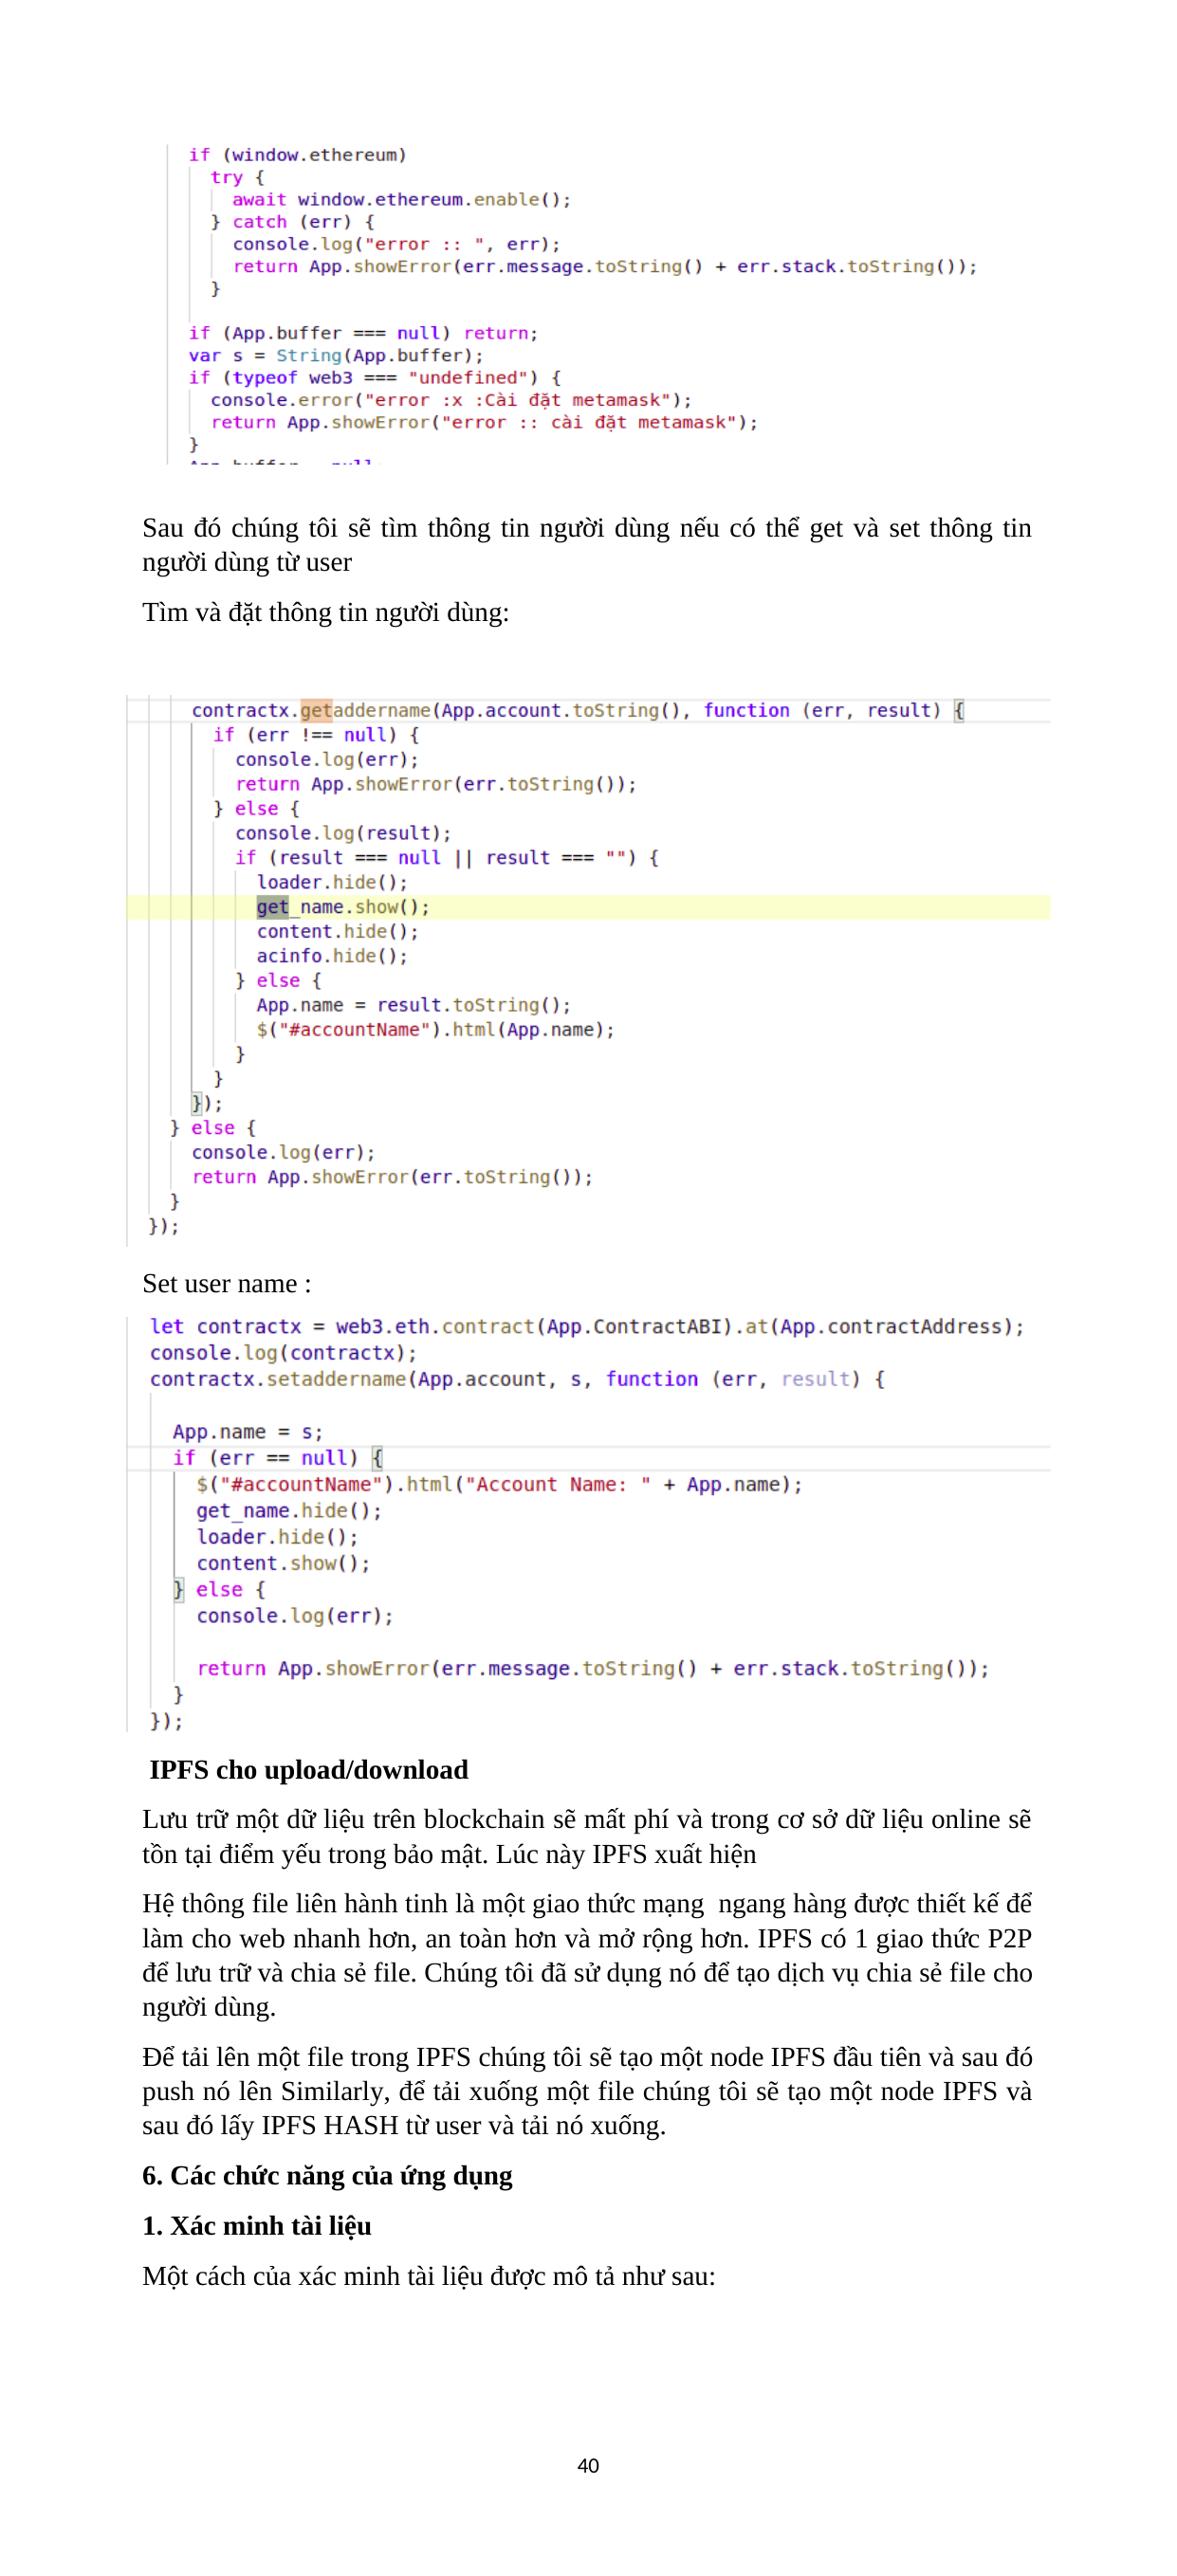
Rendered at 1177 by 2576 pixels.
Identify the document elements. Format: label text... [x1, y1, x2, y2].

text Sau đó chúng tôi sẽ tìm thông tin người dùng nếu có thể get và set thông tin người dùng từ user [142, 511, 1034, 577]
text Một cách của xác minh tài liệu được mô tả như sau: [142, 2259, 1034, 2291]
text IPFS cho upload/download [142, 1732, 1034, 1784]
text Set user name : [142, 1247, 1034, 1299]
text 1. Xác minh tài liệu [142, 2209, 1034, 2240]
picture [125, 695, 1051, 1247]
text Hệ thông file liên hành tinh là một giao thức mạng ngang hàng được thiết kế để làm cho web nhanh hơn, an toàn hơn và mở rộng hơn. IPFS có 1 giao thức P2P để lưu trữ và chia sẻ file. Chúng tôi đã sử dụng nó để tạo dịch vụ chia sẻ file cho người dùng. [142, 1888, 1034, 2022]
picture [146, 142, 1030, 465]
text 6. Các chức năng của ứng dụng [142, 2159, 1034, 2191]
text Lưu trữ một dữ liệu trên blockchain sẽ mất phí và trong cơ sở dữ liệu online sẽ tồn tại điểm yếu trong bảo mật. Lúc này IPFS xuất hiện [142, 1803, 1034, 1869]
text Tìm và đặt thông tin người dùng: [142, 595, 1034, 628]
text Để tải lên một file trong IPFS chúng tôi sẽ tạo một node IPFS đầu tiên và sau đó push nó lên Similarly, để tải xuống một file chúng tôi sẽ tạo một node IPFS và sau đó lấy IPFS HASH từ user và tải nó xuống. [142, 2040, 1034, 2141]
picture [125, 1317, 1051, 1732]
